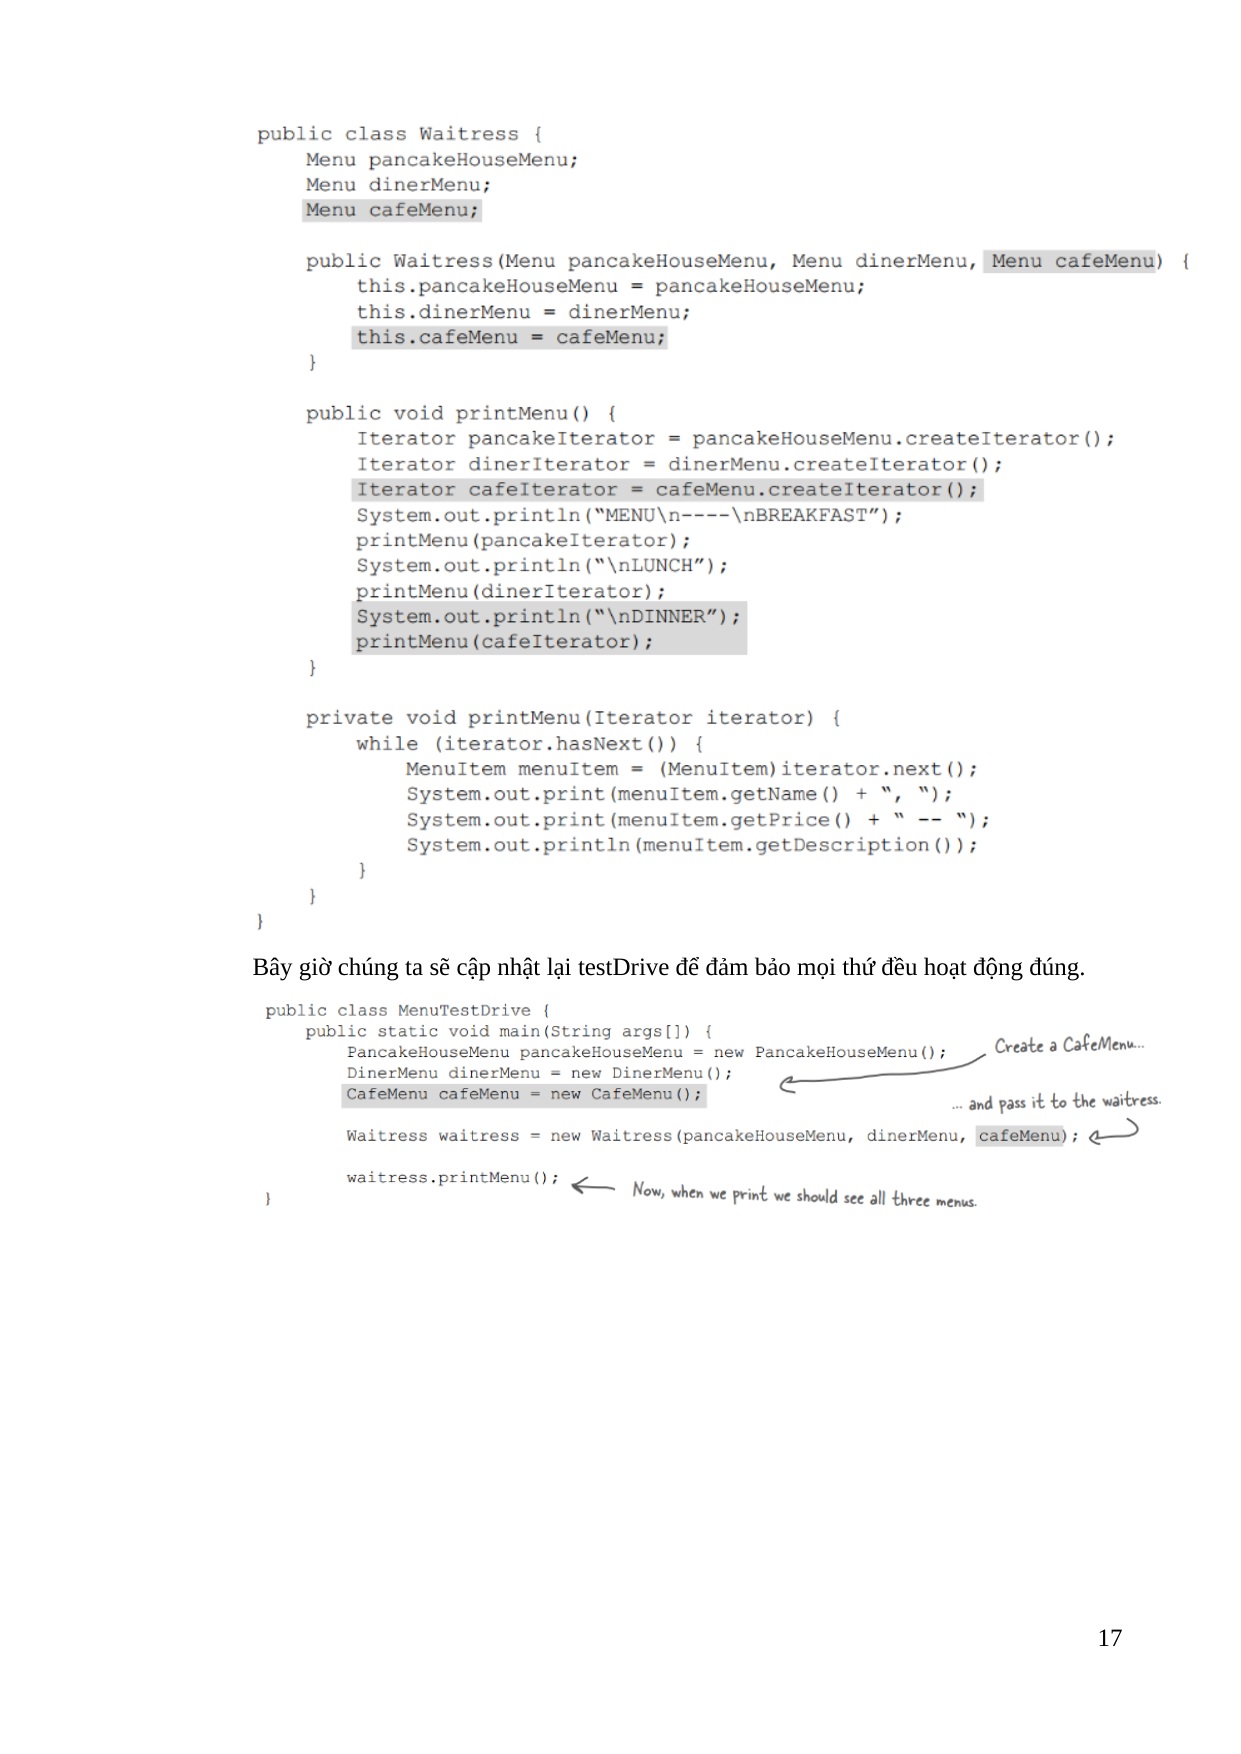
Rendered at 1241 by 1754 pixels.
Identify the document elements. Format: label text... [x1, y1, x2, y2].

list Bây giờ chúng ta sẽ cập nhật lại testDrive để đảm bảo mọi thứ đều hoạt động đúng. [252, 952, 1122, 981]
picture [252, 995, 1198, 1239]
picture [252, 118, 1198, 938]
